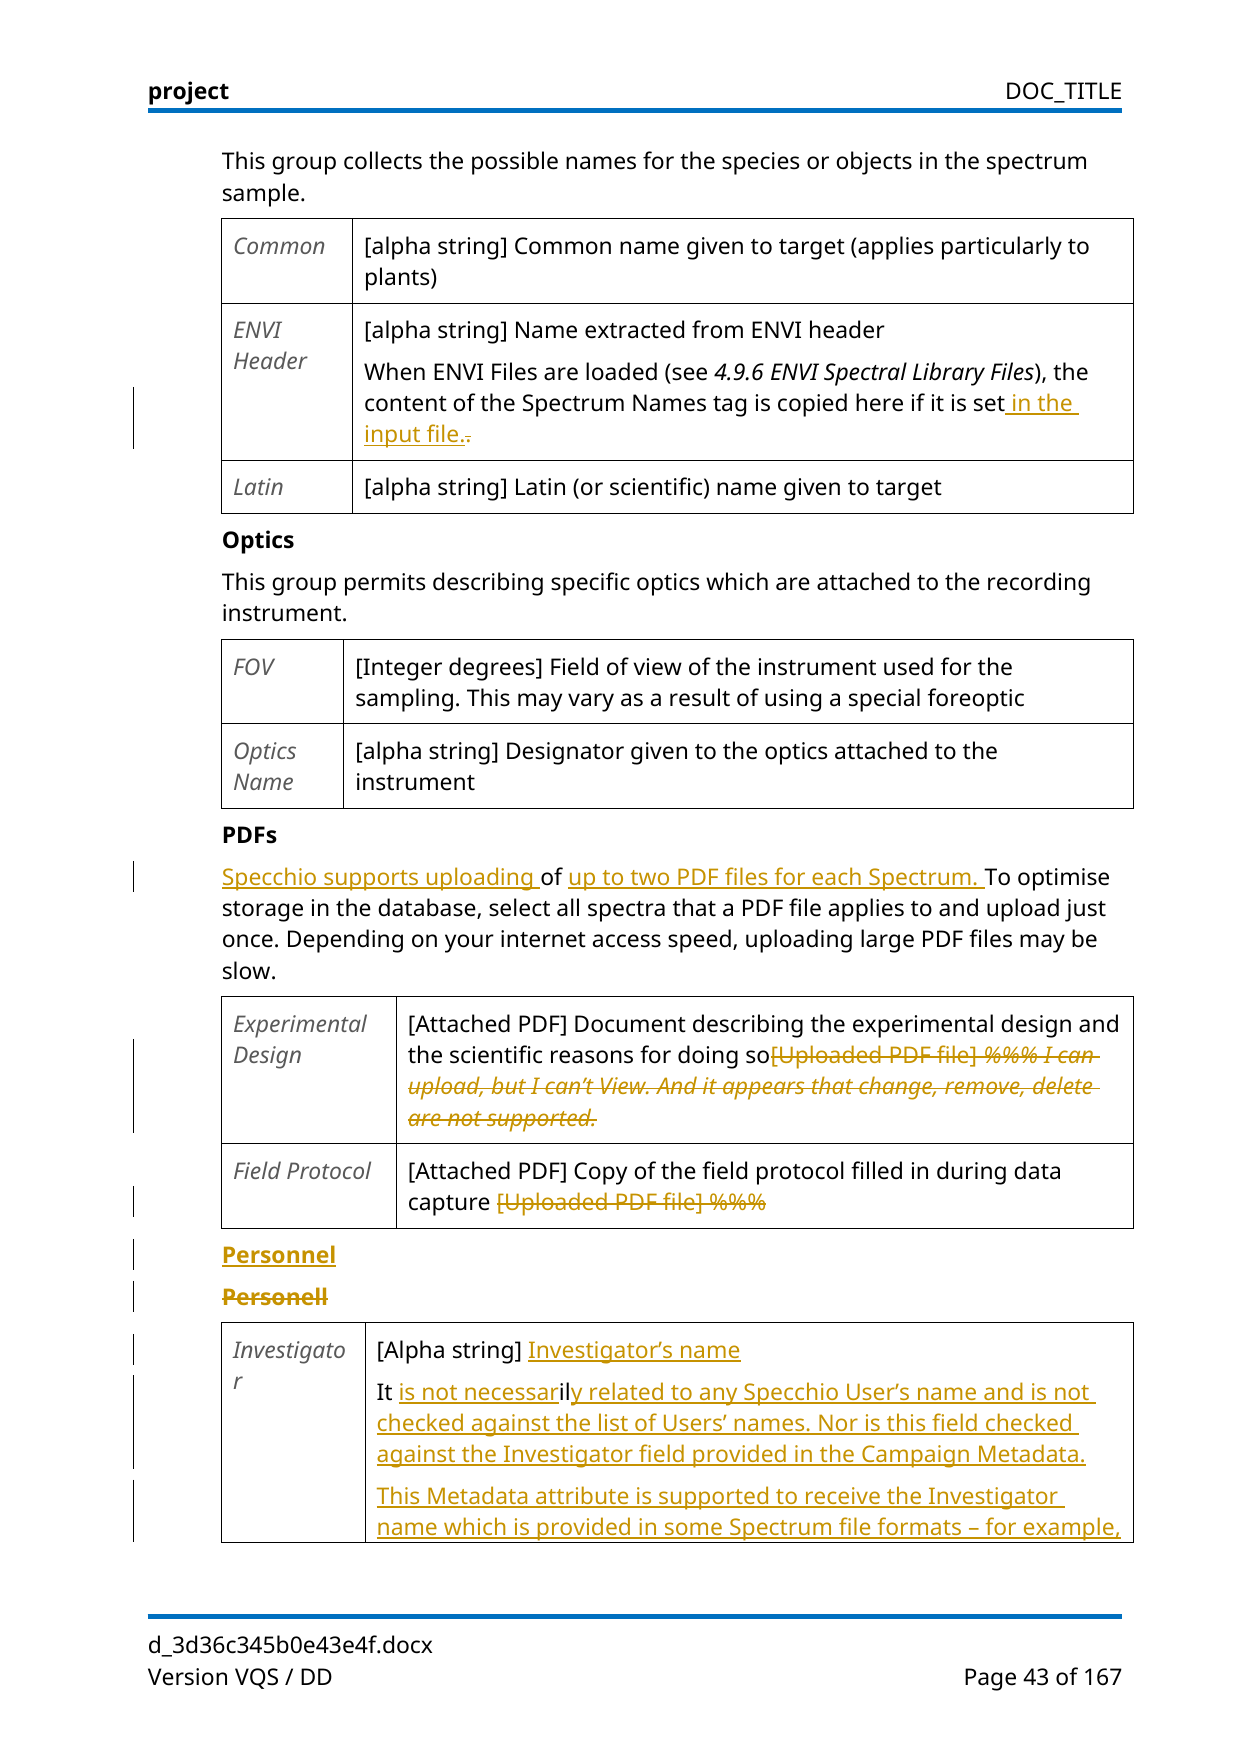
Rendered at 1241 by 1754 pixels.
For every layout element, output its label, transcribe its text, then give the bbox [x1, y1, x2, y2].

table_header [Integer degrees] Field of view of the instrument used for the sampling. This may vary as a result of using a special foreoptic [344, 640, 1133, 723]
table_header Investigator [222, 1323, 365, 1542]
table_cell Optics Name [222, 724, 343, 808]
table_header FOV [222, 640, 343, 723]
table_header [Attached PDF] Document describing the experimental design and the scientific reasons for doing so [397, 997, 1133, 1143]
table_header [alpha string] Common name given to target (applies particularly to plants) [353, 219, 1133, 302]
text of To optimise storage in the database, select all spectra that a PDF file applies to and upload just once. Depending on your internet access speed, uploading large PDF files may be slow. [222, 861, 1122, 986]
table_header Experimental Design [222, 997, 396, 1143]
text PDFs [222, 819, 1122, 850]
table_cell [alpha string] Designator given to the optics attached to the instrument [344, 724, 1133, 808]
table_header Common [222, 219, 352, 302]
table_cell [Attached PDF] Copy of the field protocol filled in during data capture [397, 1144, 1133, 1227]
table_cell [alpha string] Latin (or scientific) name given to target [353, 461, 1133, 513]
table_cell [alpha string] Name extracted from ENVI header When ENVI Files are loaded (see ), the content of the Spectrum Names tag is copied here if it is set [353, 304, 1133, 460]
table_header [366, 1323, 1133, 1542]
text Optics [222, 524, 1122, 556]
text This group permits describing specific optics which are attached to the recording instrument. [222, 566, 1122, 628]
table_cell ENVI Header [222, 304, 352, 460]
table_cell Latin [222, 461, 352, 513]
text This group collects the possible names for the species or objects in the spectrum sample. [222, 145, 1122, 208]
table_cell Field Protocol [222, 1144, 396, 1227]
